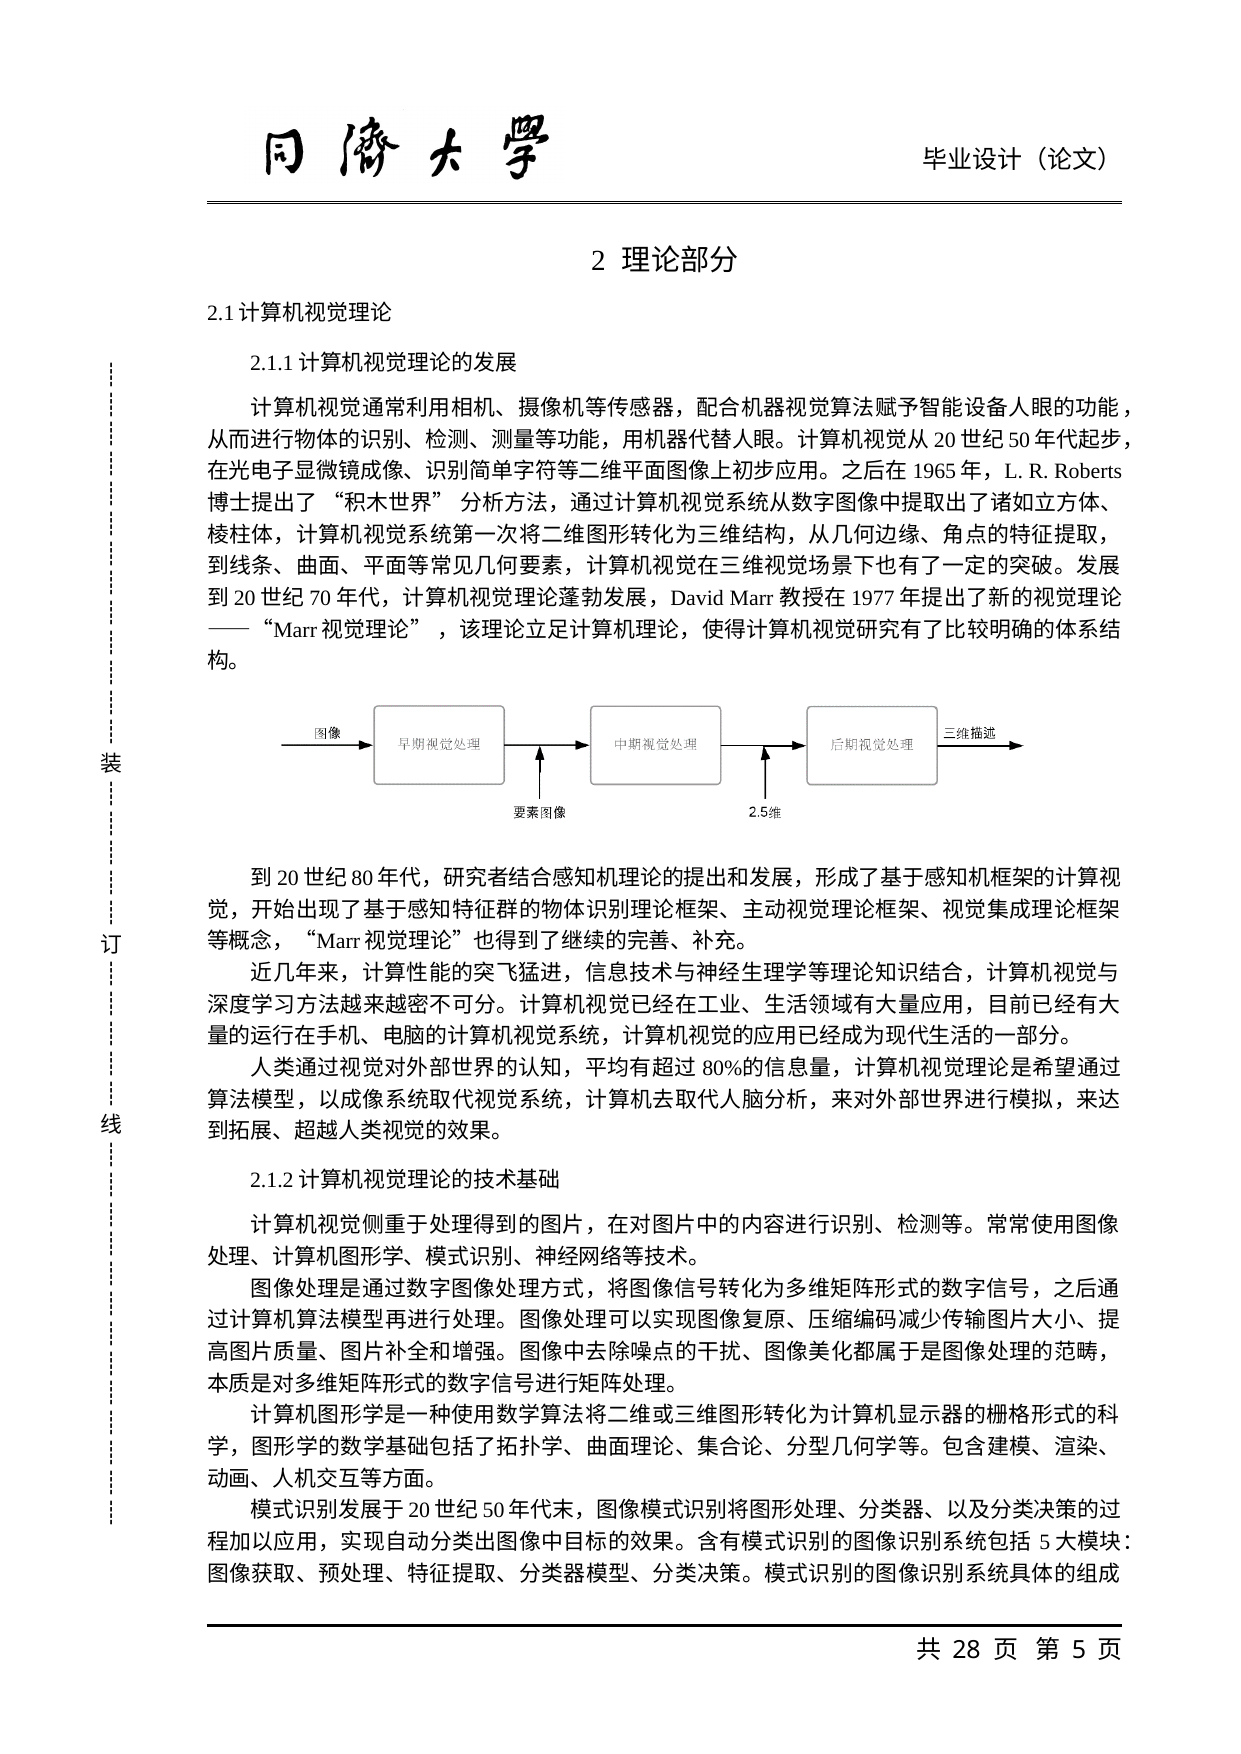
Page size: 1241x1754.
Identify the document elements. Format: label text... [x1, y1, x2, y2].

text 近几年来，计算性能的突飞猛进，信息技术与神经生理学等理论知识结合，计算机视觉与深度学习方法越来越密不可分。计算机视觉已经在工业、生活领域有大量应用，目前已经有大量的运行在手机、电脑的计算机视觉系统，计算机视觉的应用已经成为现代生活的一部分。 [207, 955, 1122, 1050]
subtitle 2.1.1计算机视觉理论的发展 [207, 340, 1122, 378]
text 人类通过视觉对外部世界的认知，平均有超过80%的信息量，计算机视觉理论是希望通过算法模型，以成像系统取代视觉系统，计算机去取代人脑分析，来对外部世界进行模拟，来达到拓展、超越人类视觉的效果。 [207, 1050, 1122, 1145]
text 模式识别发展于20世纪50年代末，图像模式识别将图形处理、分类器、以及分类决策的过程加以应用，实现自动分类出图像中目标的效果。含有模式识别的图像识别系统包括5大模块：图像获取、预处理、特征提取、分类器模型、分类决策。模式识别的图像识别系统具体的组成方式如下所示： [207, 1492, 1122, 1587]
text 图像处理是通过数字图像处理方式，将图像信号转化为多维矩阵形式的数字信号，之后通过计算机算法模型再进行处理。图像处理可以实现图像复原、压缩编码减少传输图片大小、提高图片质量、图片补全和增强。图像中去除噪点的干扰、图像美化都属于是图像处理的范畴，本质是对多维矩阵形式的数字信号进行矩阵处理。 [207, 1271, 1122, 1397]
subtitle 2.1.2计算机视觉理论的技术基础 [207, 1157, 1122, 1195]
text 到20世纪80年代，研究者结合感知机理论的提出和发展，形成了基于感知机框架的计算视觉，开始出现了基于感知特征群的物体识别理论框架、主动视觉理论框架、视觉集成理论框架等概念，“Marr视觉理论”也得到了继续的完善、补充。 [207, 860, 1122, 955]
picture [250, 675, 1052, 860]
text 计算机视觉侧重于处理得到的图片，在对图片中的内容进行识别、检测等。常常使用图像处理、计算机图形学、模式识别、神经网络等技术。 [207, 1207, 1122, 1271]
picture [244, 106, 567, 185]
subtitle 2 理论部分 [207, 240, 1122, 278]
text 计算机图形学是一种使用数学算法将二维或三维图形转化为计算机显示器的栅格形式的科学，图形学的数学基础包括了拓扑学、曲面理论、集合论、分型几何学等。包含建模、渲染、动画、人机交互等方面。 [207, 1397, 1122, 1492]
subtitle 2.1计算机视觉理论 [207, 290, 1122, 328]
text 计算机视觉通常利用相机、摄像机等传感器，配合机器视觉算法赋予智能设备人眼的功能，从而进行物体的识别、检测、测量等功能，用机器代替人眼。计算机视觉从20世纪50年代起步，在光电子显微镜成像、识别简单字符等二维平面图像上初步应用。之后在1965年，L. R. Roberts博士提出了 “积木世界” 分析方法，通过计算机视觉系统从数字图像中提取出了诸如立方体、棱柱体，计算机视觉系统第一次将二维图形转化为三维结构，从几何边缘、角点的特征提取，到线条、曲面、平面等常见几何要素，计算机视觉在三维视觉场景下也有了一定的突破。发展到20世纪70年代，计算机视觉理论蓬勃发展，David Marr 教授在1977年提出了新的视觉理论——“Marr视觉理论” ，该理论立足计算机理论，使得计算机视觉研究有了比较明确的体系结构。 [207, 390, 1122, 675]
